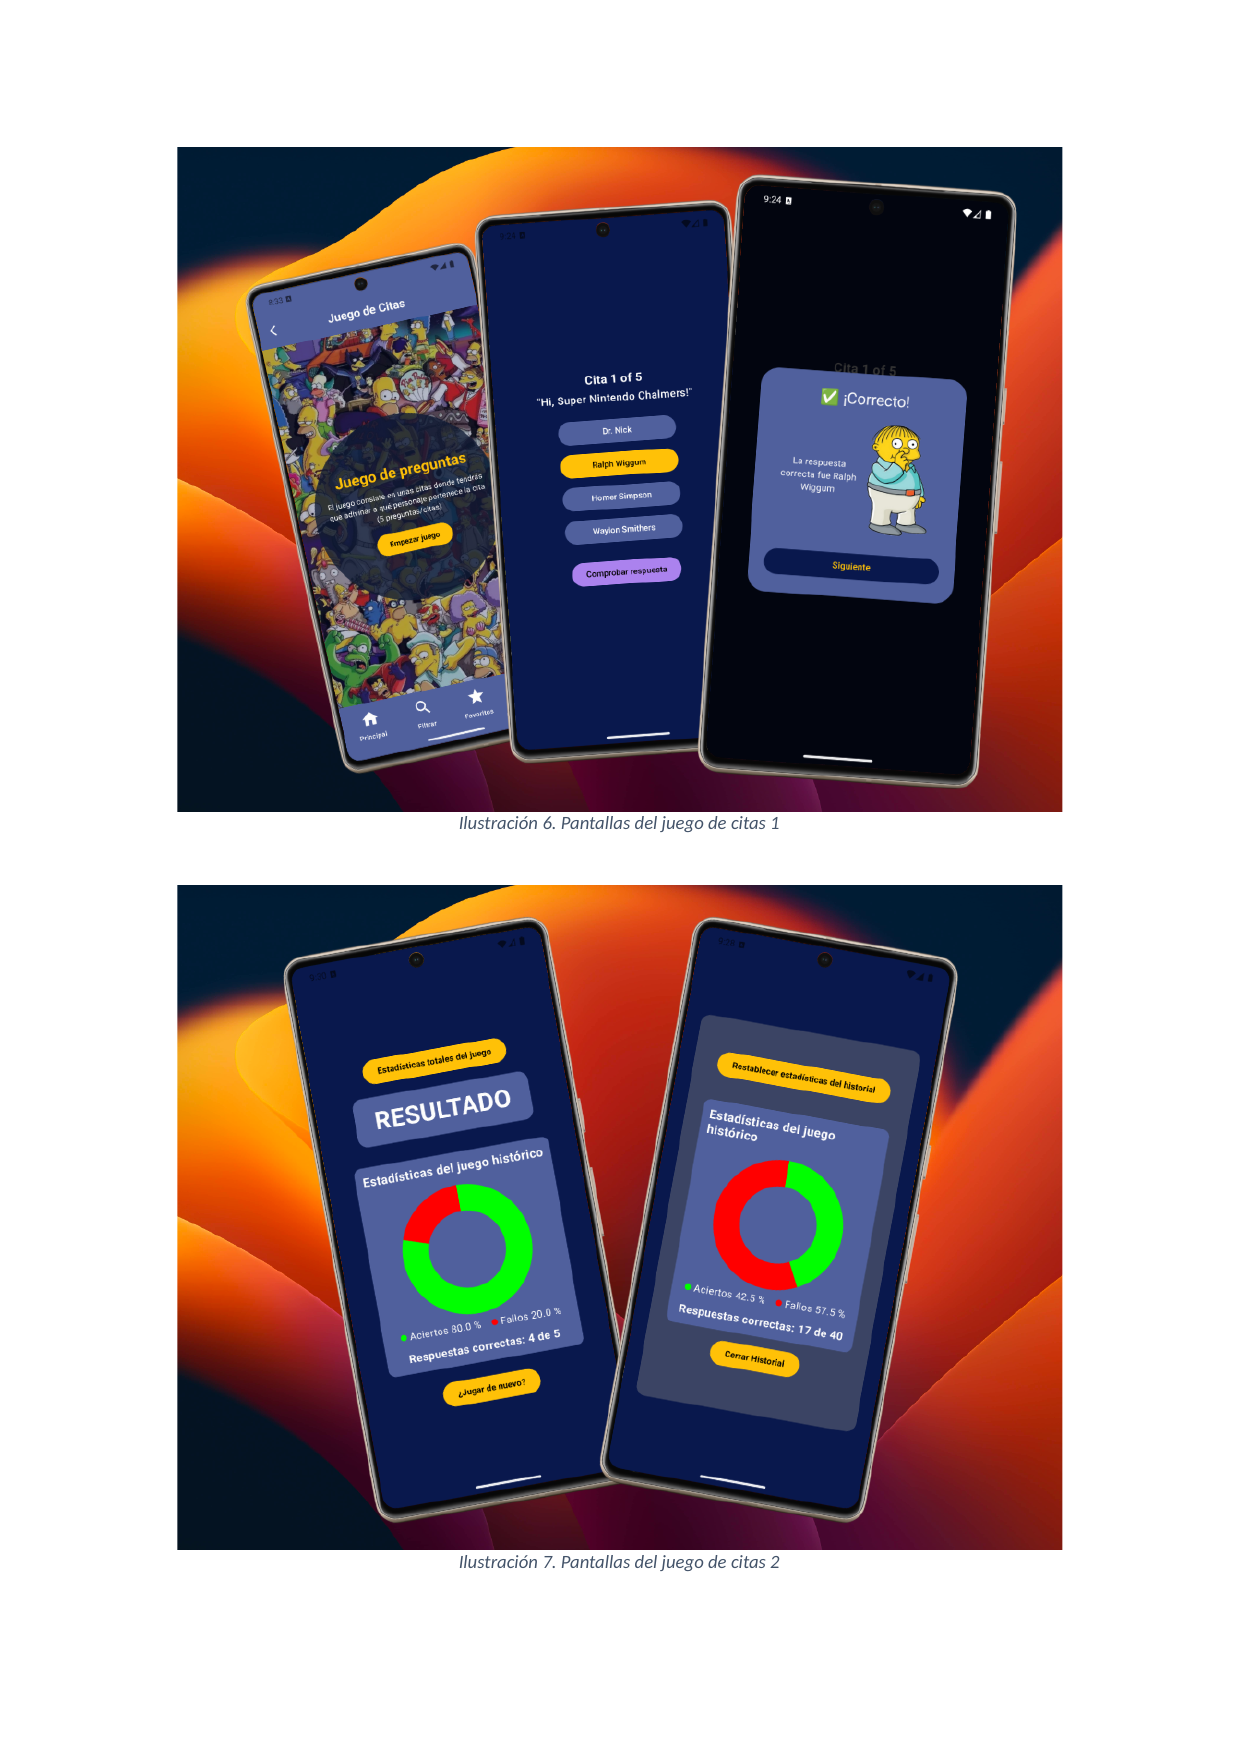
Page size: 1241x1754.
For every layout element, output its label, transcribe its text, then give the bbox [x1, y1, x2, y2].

picture [177, 147, 1063, 812]
picture [177, 885, 1063, 1550]
text Ilustración 6. Pantallas del juego de citas 1 [177, 812, 1063, 834]
text Ilustración 7. Pantallas del juego de citas 2 [177, 1550, 1063, 1573]
